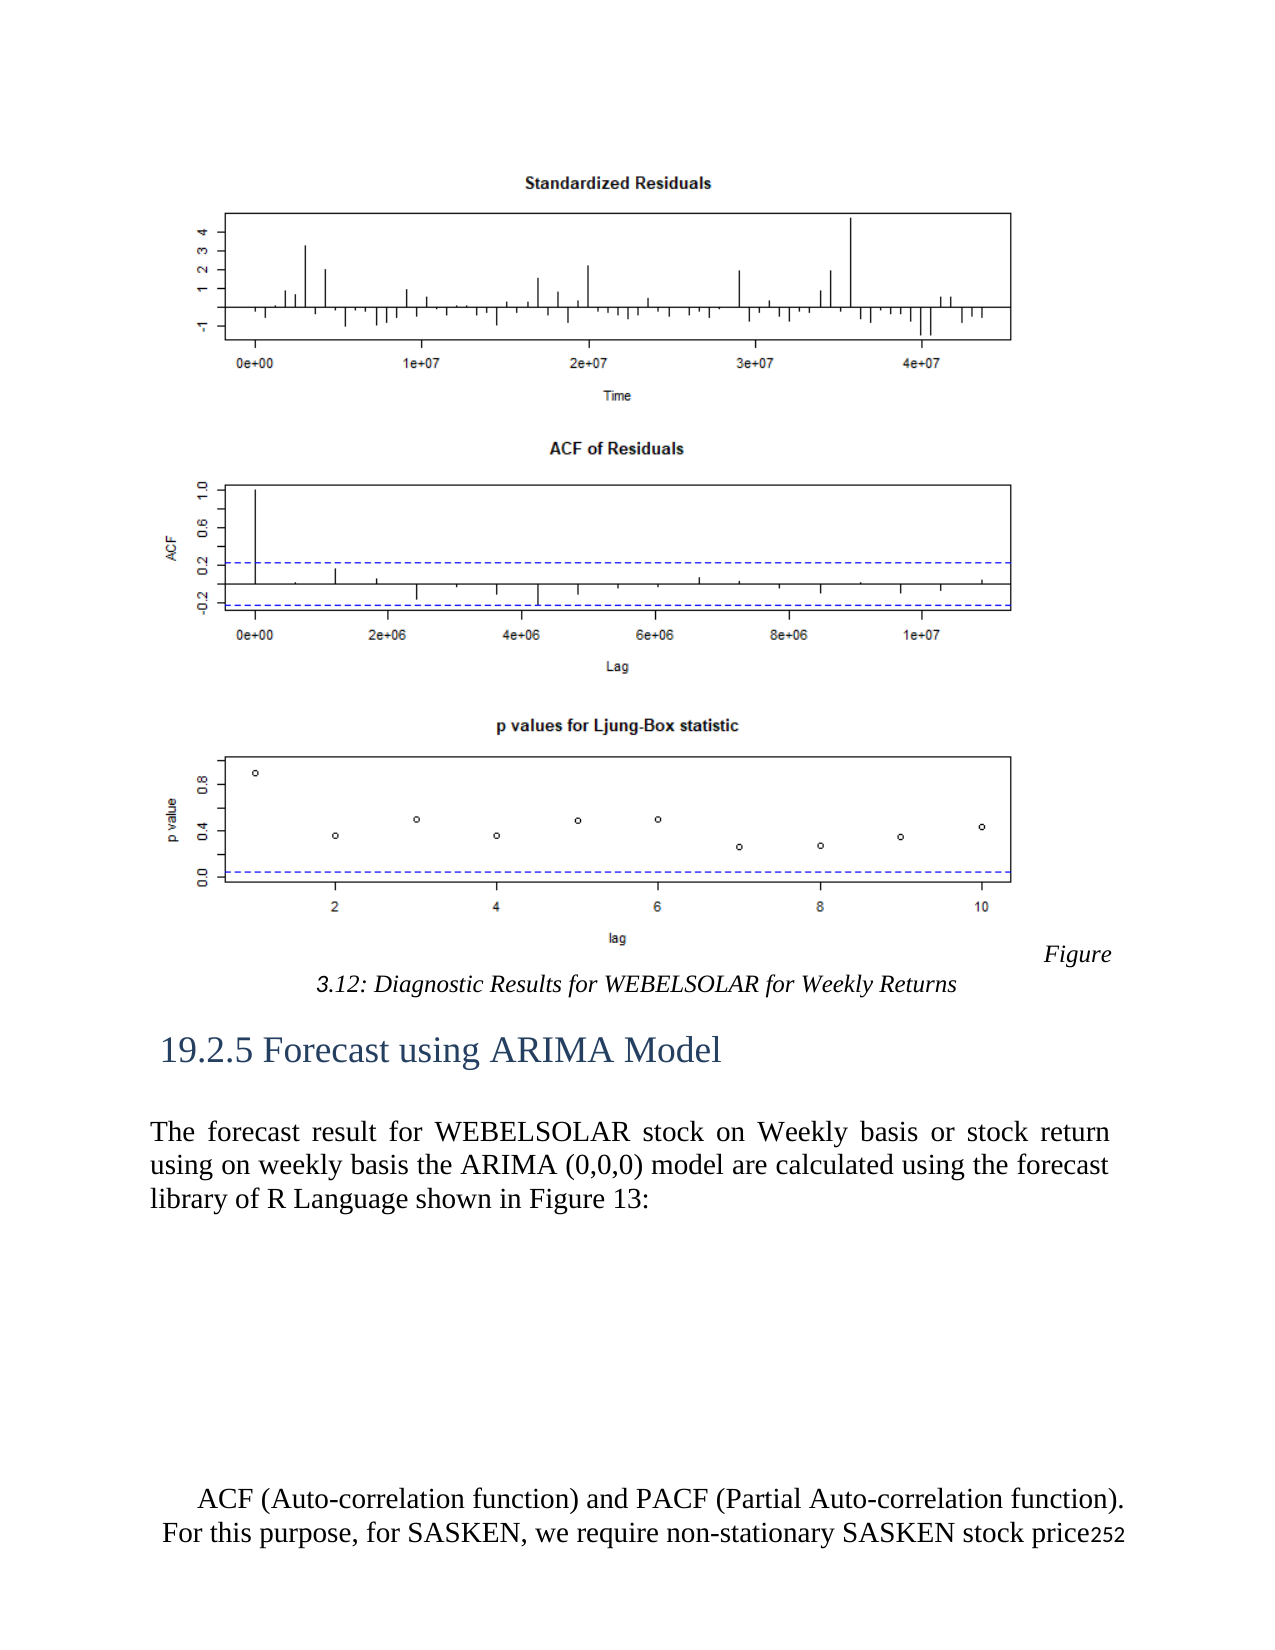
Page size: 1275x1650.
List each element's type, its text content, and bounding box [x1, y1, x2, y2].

text The forecast result for WEBELSOLAR stock on Weekly basis or stock return using on weekly basis the ARIMA (0,0,0) model are calculated using the forecast library of R Language shown in Figure 13: [150, 1114, 1111, 1214]
subtitle 19.2.5 Forecast using ARIMA Model [150, 1027, 1125, 1070]
picture [161, 150, 1044, 963]
